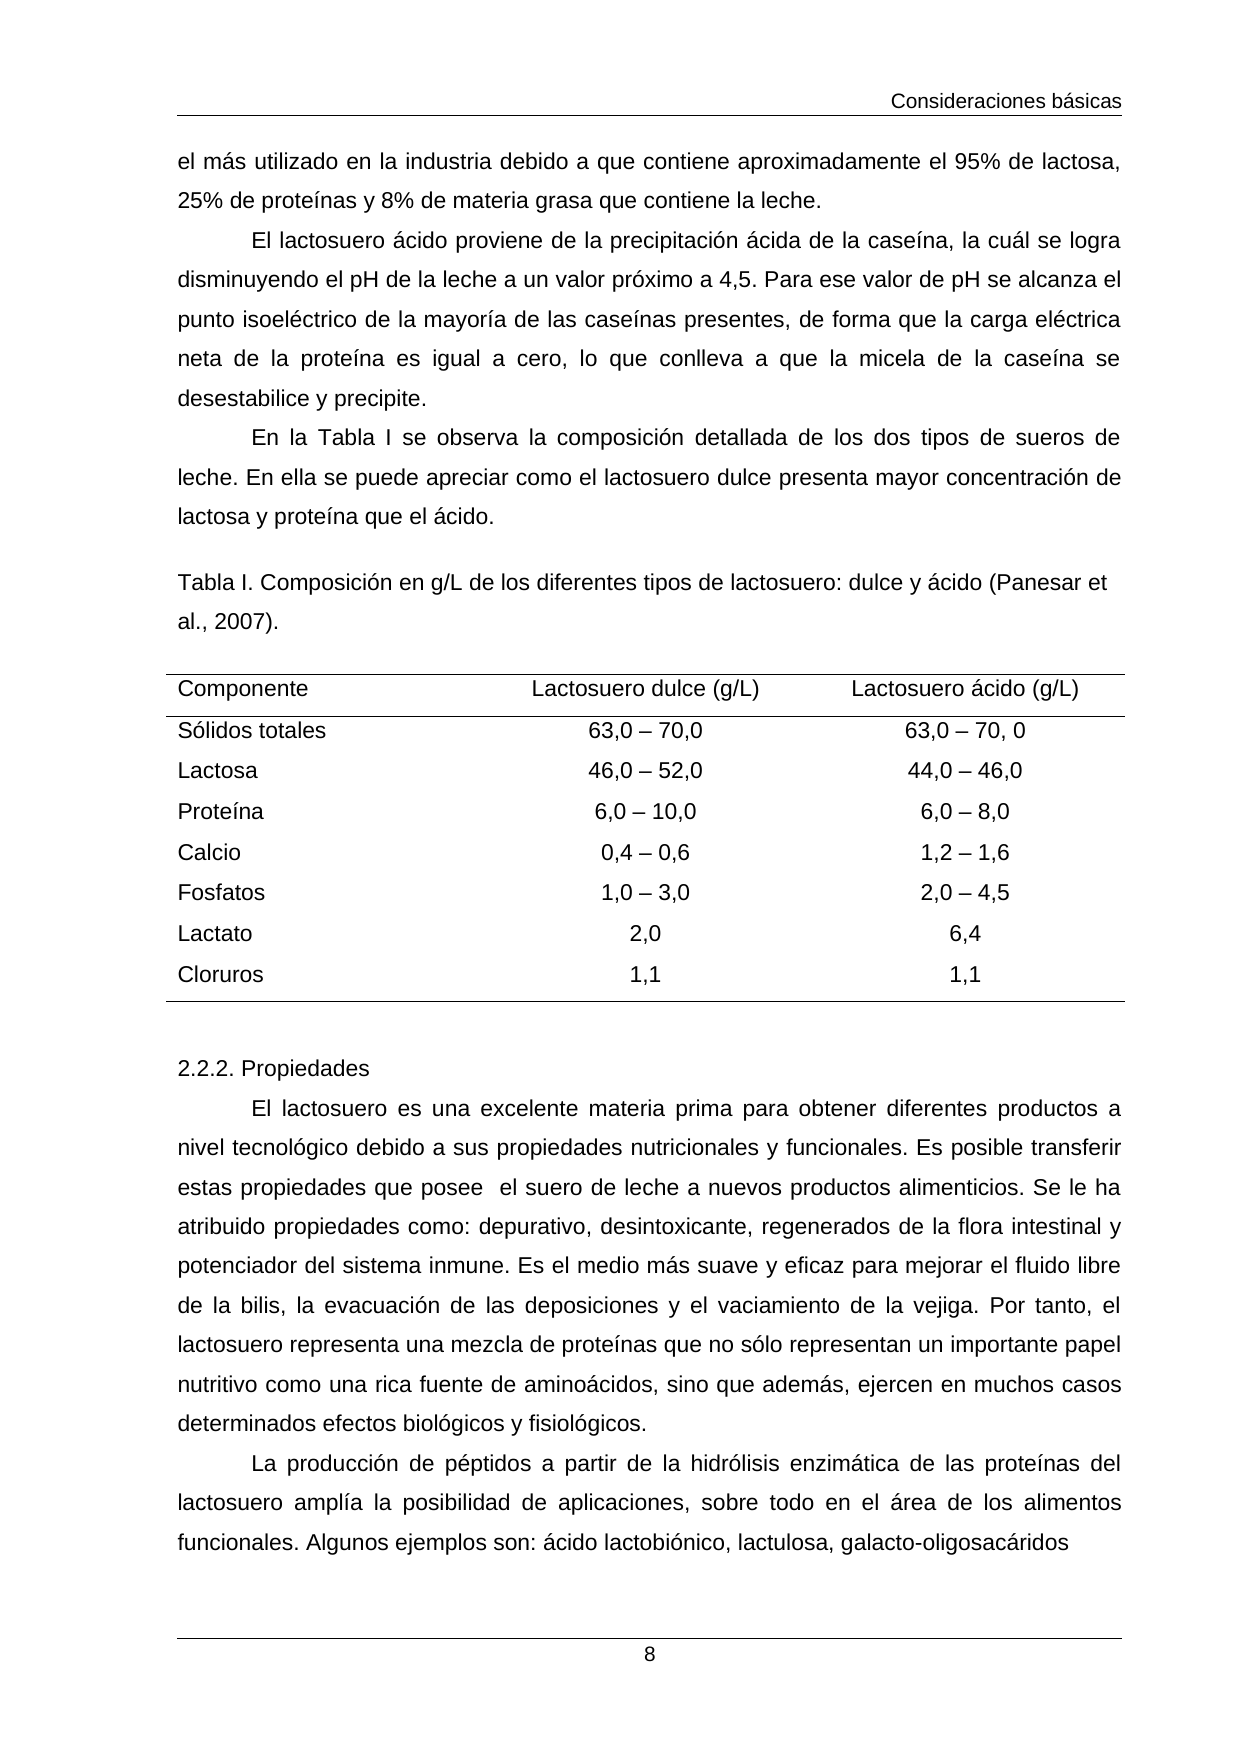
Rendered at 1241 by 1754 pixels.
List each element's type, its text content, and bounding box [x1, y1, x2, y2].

text Tabla I. Composición en g/L de los diferentes tipos de lactosuero: dulce y ácido (Panesar et al., 2007). [177, 569, 1122, 635]
table_cell 2,0 – 4,5 [805, 879, 1125, 920]
text En la Tabla I se observa la composición detallada de los dos tipos de sueros de leche. En ella se puede apreciar como el lactosuero dulce presenta mayor concentración de lactosa y proteína que el ácido. [177, 424, 1122, 529]
table_cell 1,0 – 3,0 [486, 879, 805, 920]
table_cell 46,0 – 52,0 [486, 758, 805, 798]
table_header Lactosuero dulce (g/L) [486, 675, 805, 716]
table_cell 0,4 – 0,6 [486, 839, 805, 879]
table_cell 63,0 – 70, 0 [805, 717, 1125, 757]
table_cell 1,1 [805, 961, 1125, 1001]
text La producción de péptidos a partir de la hidrólisis enzimática de las proteínas del lactosuero amplía la posibilidad de aplicaciones, sobre todo en el área de los alimentos funcionales. Algunos ejemplos son: ácido lactobiónico, lactulosa, galacto-oligosacáridos [177, 1450, 1122, 1555]
text el más utilizado en la industria debido a que contiene aproximadamente el 95% de lactosa, 25% de proteínas y 8% de materia grasa que contiene la leche. [177, 148, 1122, 213]
text El lactosuero ácido proviene de la precipitación ácida de la caseína, la cuál se logra disminuyendo el pH de la leche a un valor próximo a 4,5. Para ese valor de pH se alcanza el punto isoeléctrico de la mayoría de las caseínas presentes, de forma que la carga eléctrica neta de la proteína es igual a cero, lo que conlleva a que la micela de la caseína se desestabilice y precipite. [177, 227, 1122, 411]
table_cell 2,0 [486, 920, 805, 961]
table_cell 6,0 – 8,0 [805, 798, 1125, 839]
table_cell Lactosa [166, 758, 486, 798]
table_cell 63,0 – 70,0 [486, 717, 805, 757]
table_cell Fosfatos [166, 879, 486, 920]
table_cell Calcio [166, 839, 486, 879]
table_header Lactosuero ácido (g/L) [805, 675, 1125, 716]
table_cell 6,4 [805, 920, 1125, 961]
table_cell 6,0 – 10,0 [486, 798, 805, 839]
table_cell Cloruros [166, 961, 486, 1001]
text 2.2.2. Propiedades [177, 1055, 1122, 1081]
table_cell 44,0 – 46,0 [805, 758, 1125, 798]
table_cell Lactato [166, 920, 486, 961]
table_cell Sólidos totales [166, 717, 486, 757]
table_header Componente [166, 675, 486, 716]
text El lactosuero es una excelente materia prima para obtener diferentes productos a nivel tecnológico debido a sus propiedades nutricionales y funcionales. Es posible transferir estas propiedades que posee el suero de leche a nuevos productos alimenticios. Se le ha atribuido propiedades como: depurativo, desintoxicante, regenerados de la flora intestinal y potenciador del sistema inmune. Es el medio más suave y eficaz para mejorar el fluido libre de la bilis, la evacuación de las deposiciones y el vaciamiento de la vejiga. Por tanto, el lactosuero representa una mezcla de proteínas que no sólo representan un importante papel nutritivo como una rica fuente de aminoácidos, sino que además, ejercen en muchos casos determinados efectos biológicos y fisiológicos. [177, 1094, 1122, 1437]
table_cell Proteína [166, 798, 486, 839]
table_cell 1,2 – 1,6 [805, 839, 1125, 879]
table_cell 1,1 [486, 961, 805, 1001]
